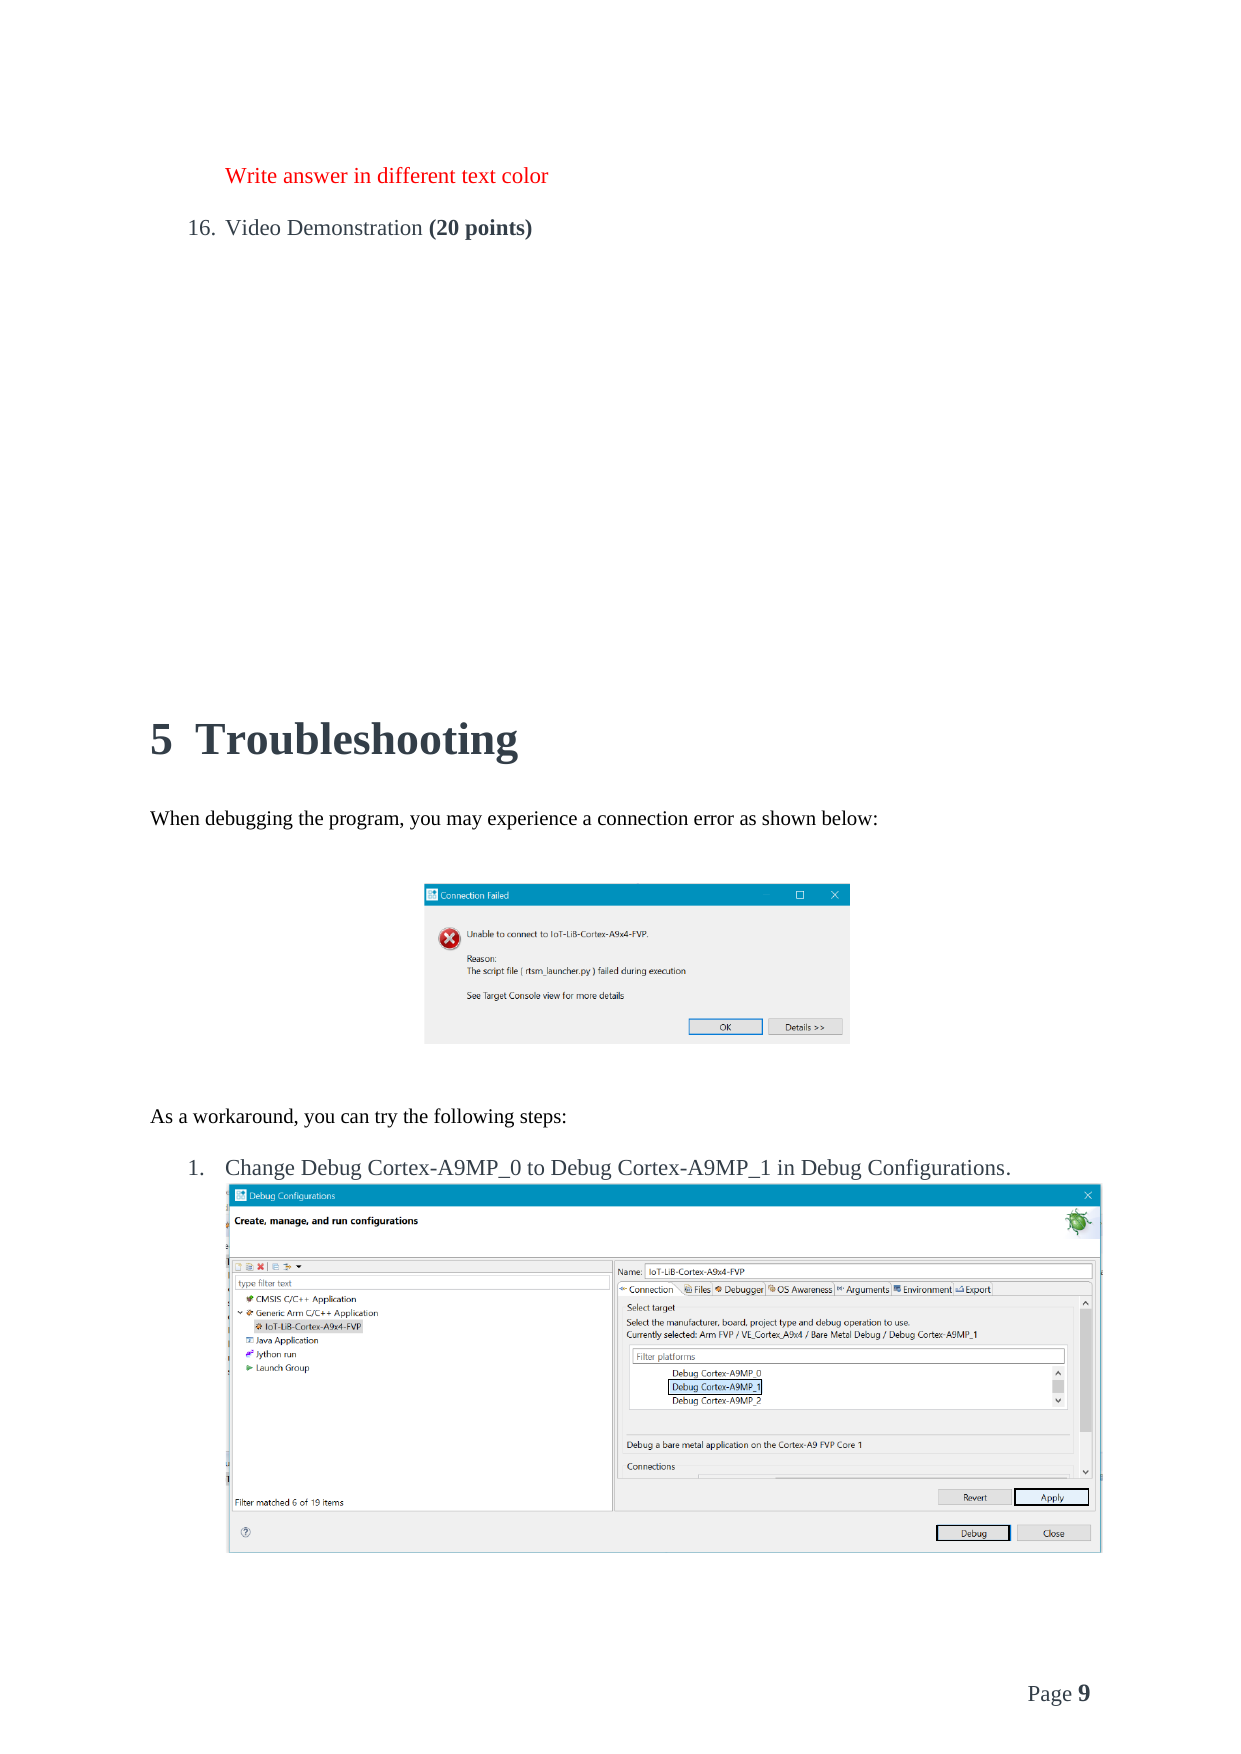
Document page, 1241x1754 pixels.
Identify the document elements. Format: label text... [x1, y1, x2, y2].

list Change Debug Cortex-A9MP_0 to Debug Cortex-A9MP_1 in Debug Configurations. [187, 1153, 1090, 1181]
picture [424, 906, 850, 1044]
text As a workaround, you can try the following steps: [150, 1104, 1090, 1128]
picture [427, 889, 437, 900]
picture [225, 1183, 1103, 1553]
text When debugging the program, you may experience a connection error as shown below: [150, 806, 1090, 830]
text Write answer in different text color [150, 162, 1090, 189]
list Video Demonstration (20 points) [187, 213, 1090, 240]
subtitle Troubleshooting [150, 711, 1090, 764]
